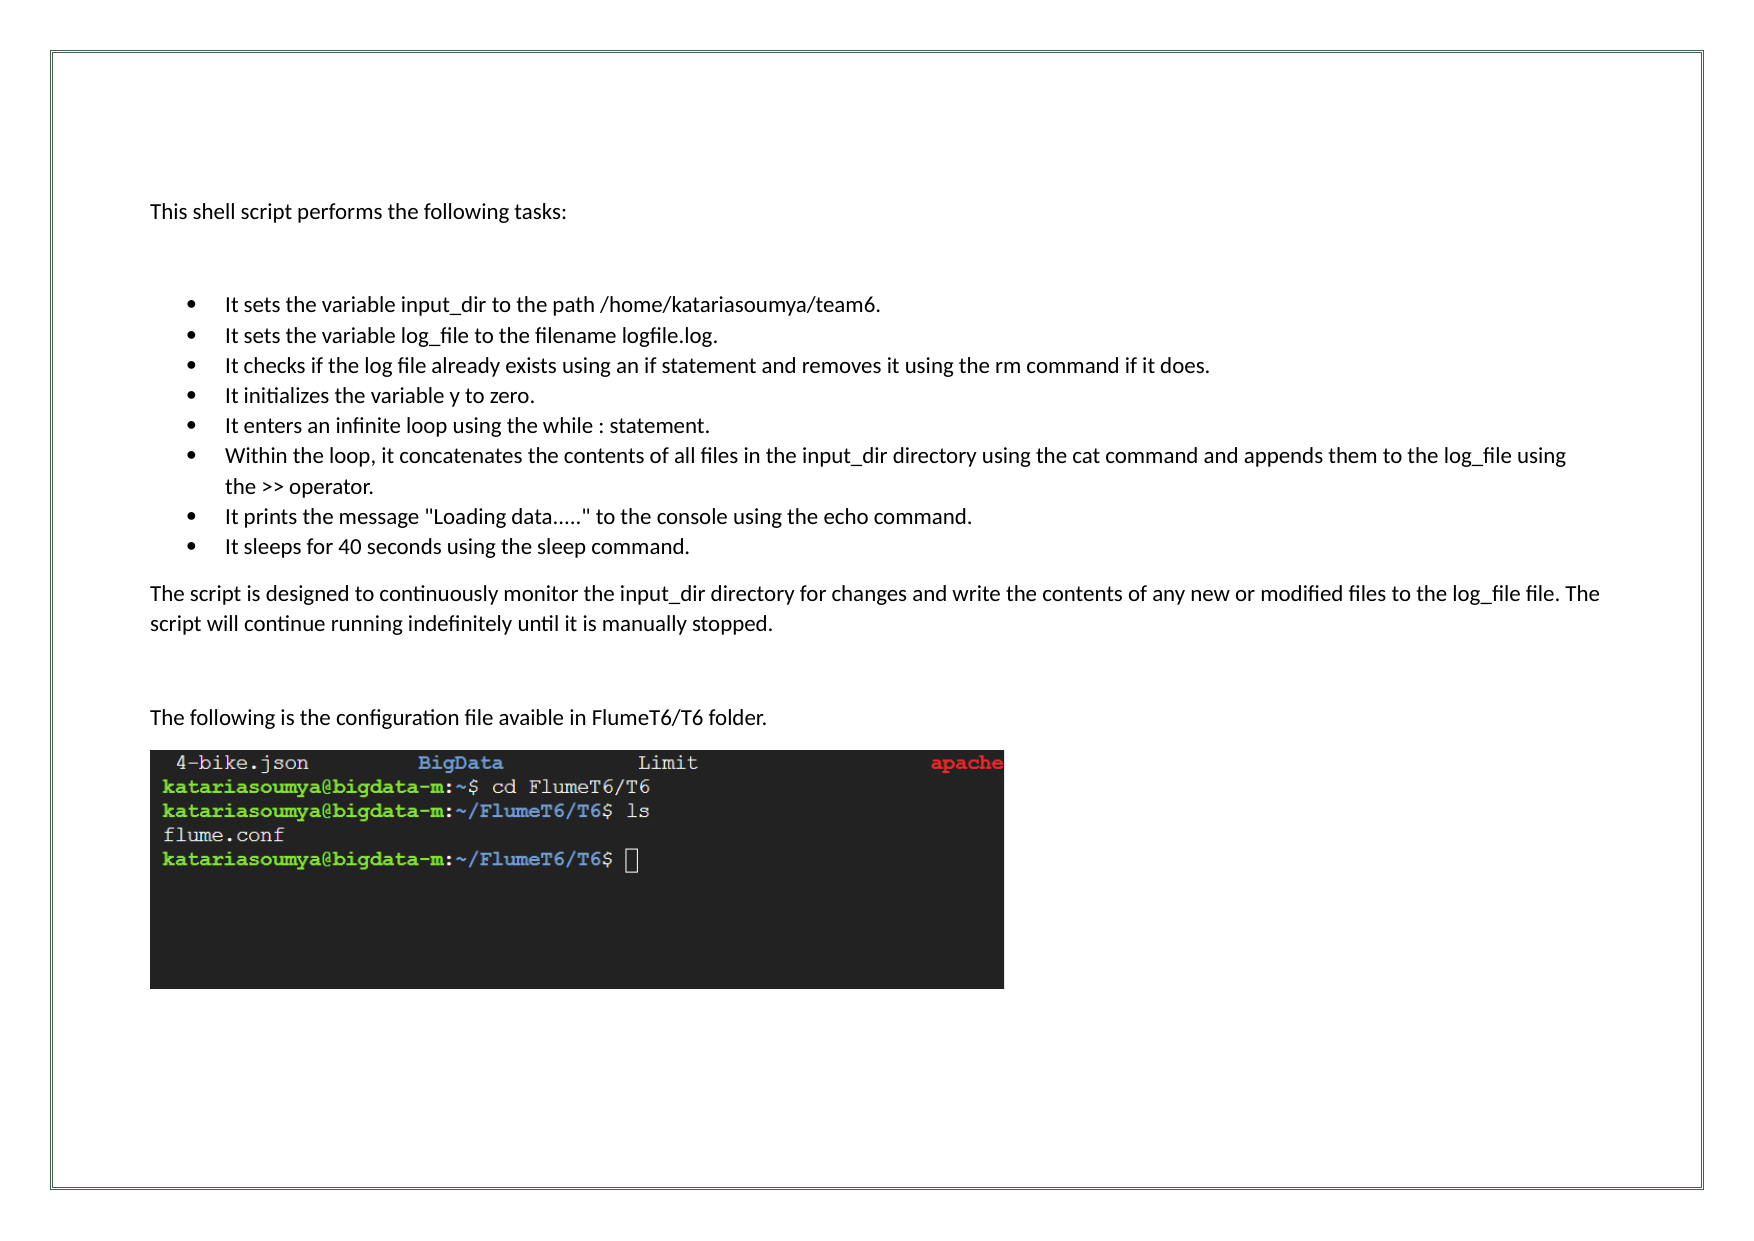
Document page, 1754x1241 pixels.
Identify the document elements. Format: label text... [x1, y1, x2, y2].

list It enters an infinite loop using the while : statement. [187, 411, 1604, 439]
picture [150, 750, 1005, 989]
list It initializes the variable y to zero. [187, 381, 1604, 409]
list It sets the variable log_file to the filename logfile.log. [187, 321, 1604, 349]
list It prints the message "Loading data....." to the console using the echo command. [187, 502, 1604, 530]
text The following is the configuration file avaible in FlumeT6/T6 folder. [150, 703, 1604, 731]
list Within the loop, it concatenates the contents of all files in the input_dir directory using the cat command and appends them to the log_file using the >> operator. [187, 442, 1604, 500]
list It checks if the log file already exists using an if statement and removes it using the rm command if it does. [187, 351, 1604, 379]
text The script is designed to continuously monitor the input_dir directory for changes and write the contents of any new or modified files to the log_file file. The script will continue running indefinitely until it is manually stopped. [150, 579, 1604, 637]
list It sleeps for 40 seconds using the sleep command. [187, 532, 1604, 560]
list It sets the variable input_dir to the path /home/katariasoumya/team6. [187, 291, 1604, 319]
text This shell script performs the following tasks: [150, 197, 1604, 225]
